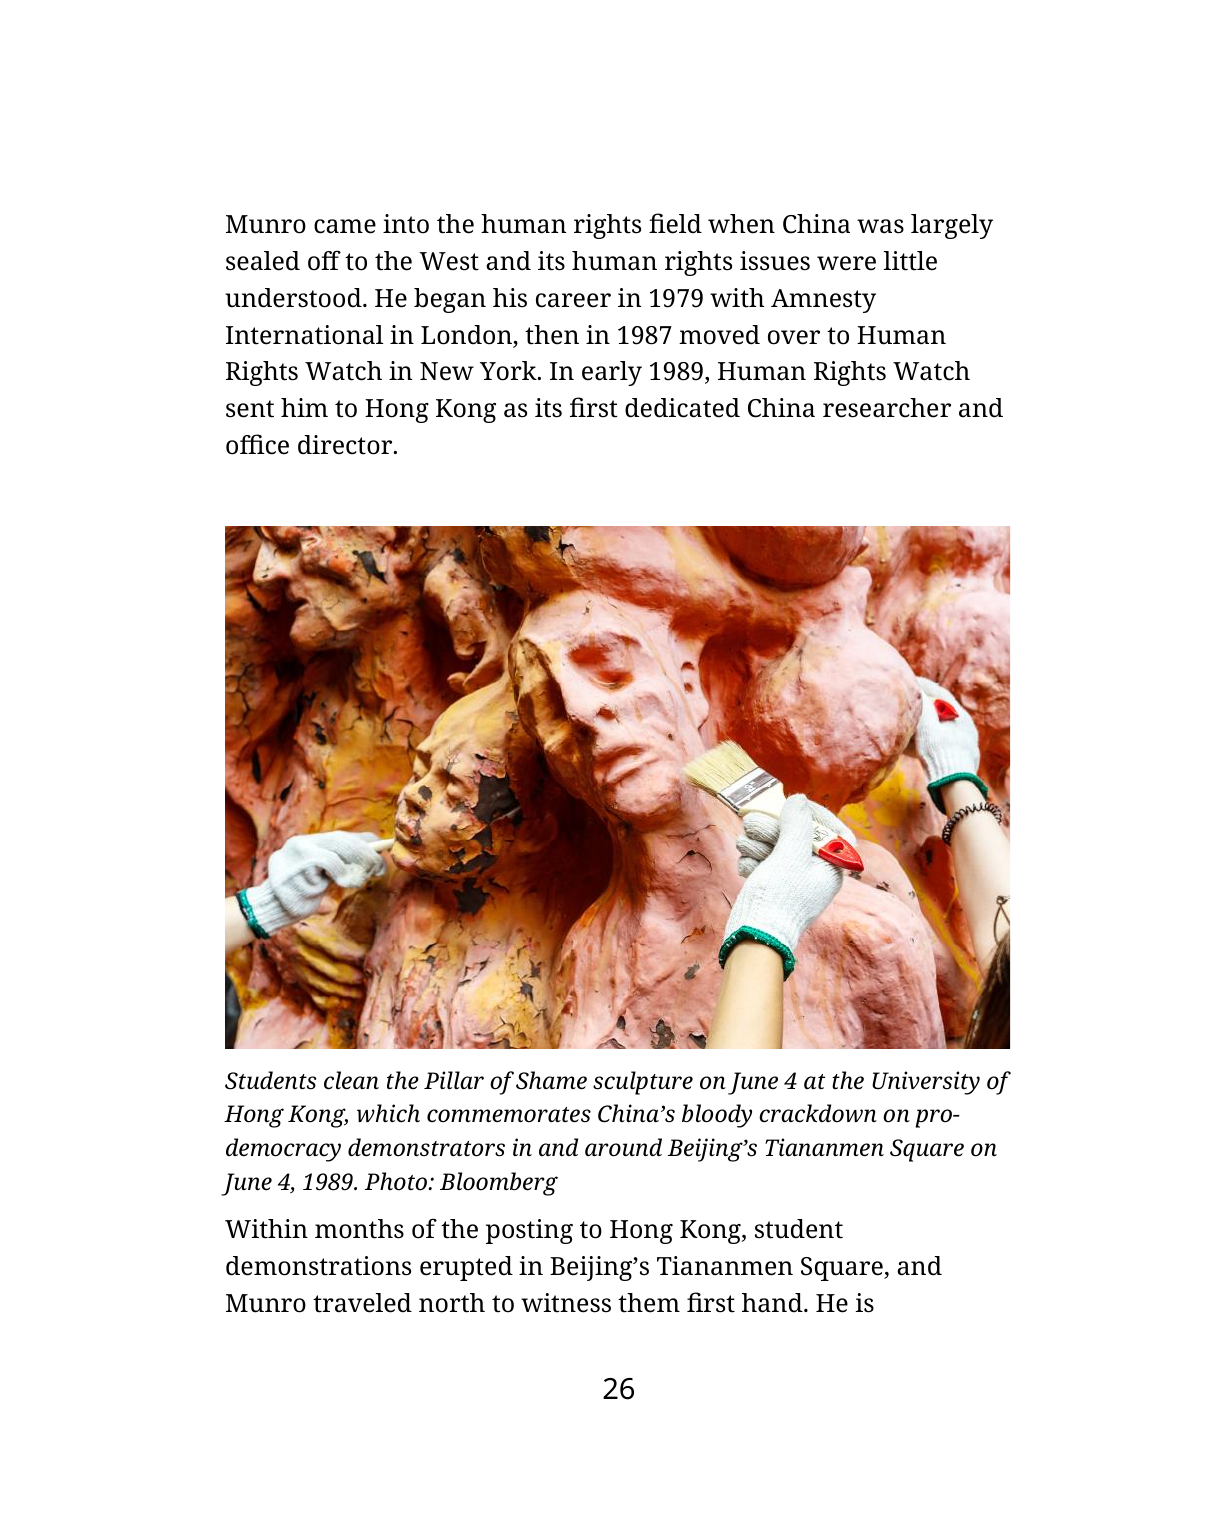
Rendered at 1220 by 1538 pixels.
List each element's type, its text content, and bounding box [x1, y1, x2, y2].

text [225, 1212, 1012, 1320]
picture [225, 526, 1011, 1049]
text Students clean the Pillar of Shame sculpture on June 4 at the University of Hong Kong, which commemorates China’s bloody crackdown on pro-democracy demonstrators in and around Beijing’s Tiananmen Square on June 4, 1989. Photo: Bloomberg [225, 1065, 1012, 1197]
text Munro came into the human rights field when China was largely sealed off to the West and its human rights issues were little understood. He began his career in 1979 with Amnesty International in London, then in 1987 moved over to Human Rights Watch in New York. In early 1989, Human Rights Watch sent him to Hong Kong as its first dedicated China researcher and office director. [225, 207, 1012, 462]
